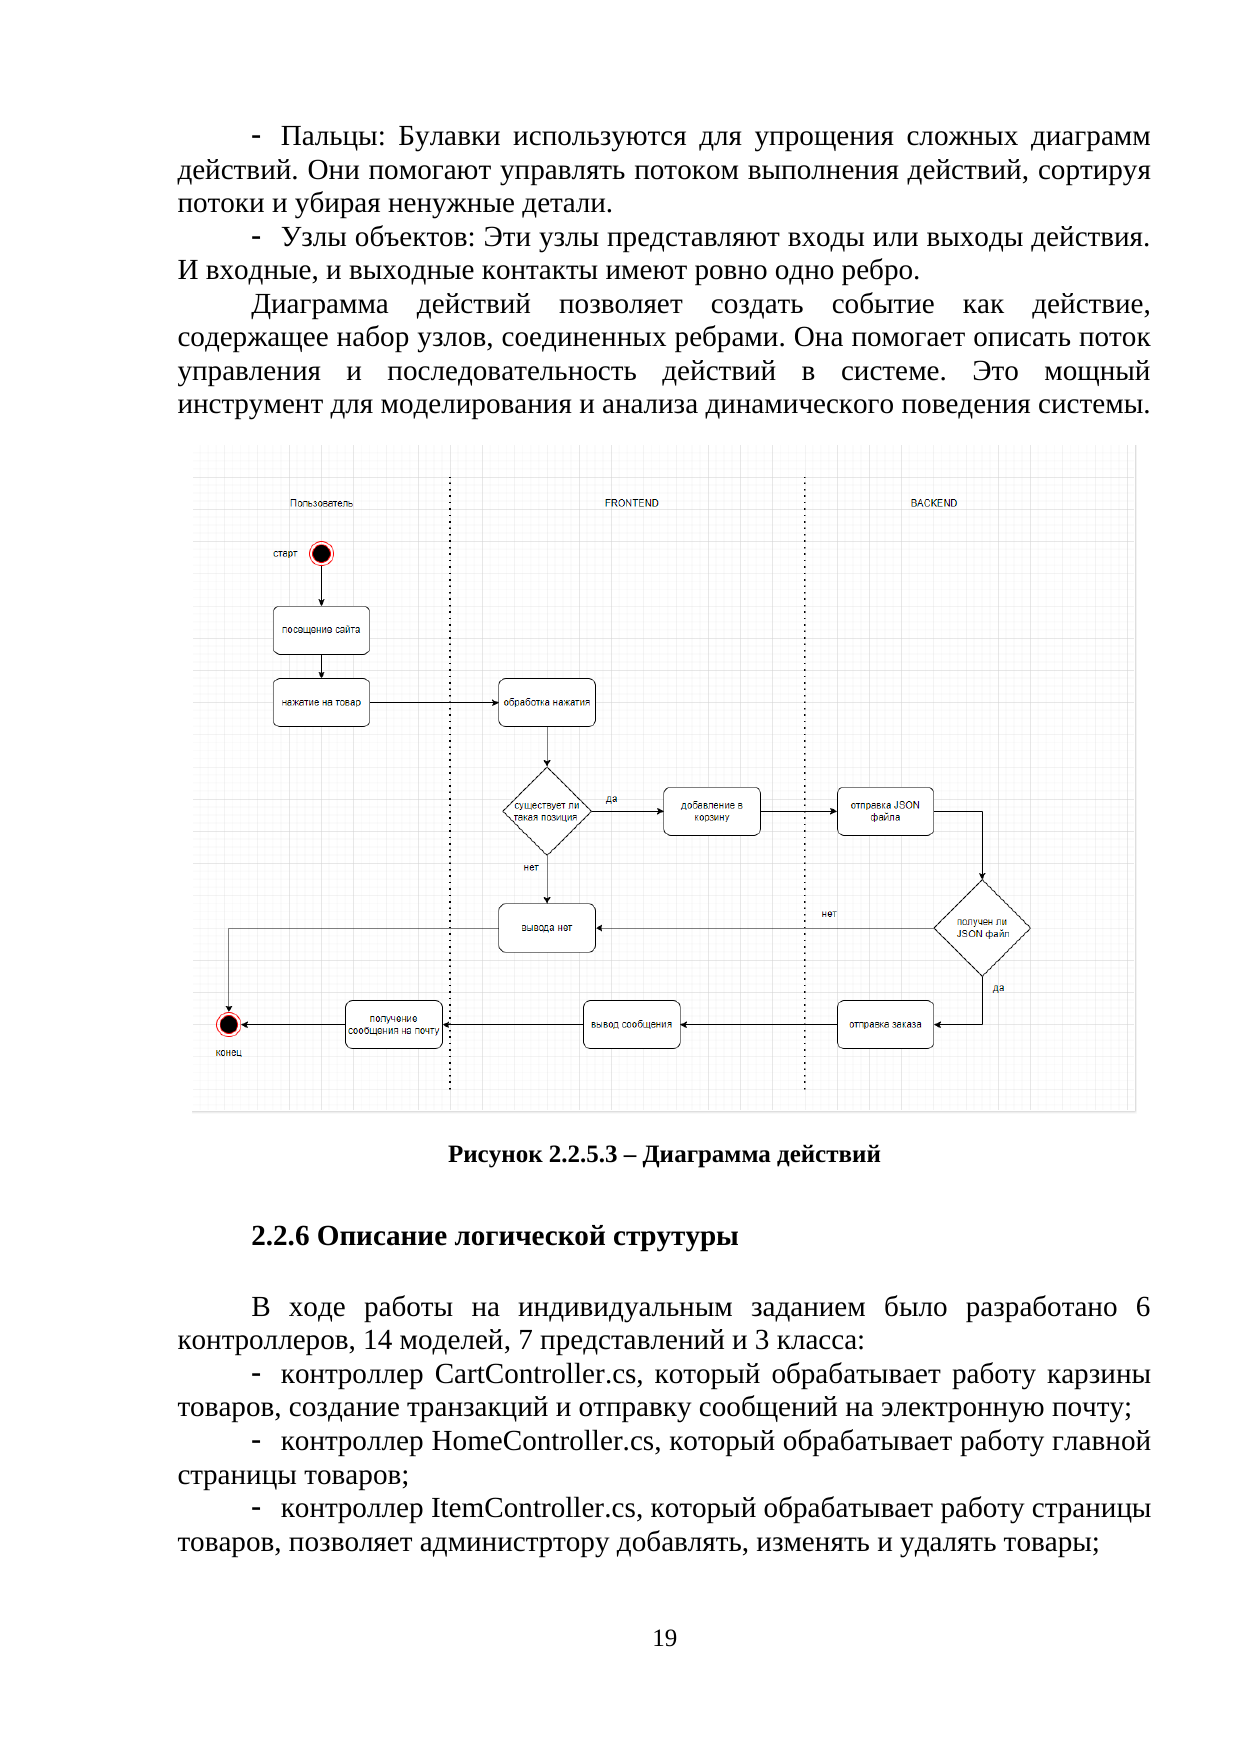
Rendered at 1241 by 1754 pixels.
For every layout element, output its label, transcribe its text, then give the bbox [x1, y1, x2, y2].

list Пальцы: Булавки используются для упрощения сложных диаграмм действий. Они помогают управлять потоком выполнения действий, сортируя потоки и убирая ненужные детали. [177, 118, 1152, 219]
list Рисунок 2.2.5.3 – Диаграмма действий [177, 1139, 1152, 1168]
list контроллер ItemController.cs, который обрабатывает работу страницы товаров, позволяет администртору добавлять, изменять и удалять товары; [177, 1490, 1152, 1557]
subtitle 2.2.6 Описание логической струтуры [177, 1218, 1152, 1251]
list Узлы объектов: Эти узлы представляют входы или выходы действия. И входные, и выходные контакты имеют ровно одно ребро. [177, 219, 1152, 286]
list контроллер HomeController.cs, который обрабатывает работу главной страницы товаров; [177, 1423, 1152, 1490]
picture [192, 445, 1137, 1114]
list контроллер CartController.cs, который обрабатывает работу карзины товаров, создание транзакций и отправку сообщений на электронную почту; [177, 1356, 1152, 1423]
list Диаграмма действий позволяет создать событие как действие, содержащее набор узлов, соединенных ребрами. Она помогает описать поток управления и последовательность действий в системе. Это мощный инструмент для моделирования и анализа динамического поведения системы. [177, 286, 1152, 420]
text В ходе работы на индивидуальным заданием было разработано 6 контроллеров, 14 моделей, 7 представлений и 3 класса: [177, 1289, 1152, 1356]
